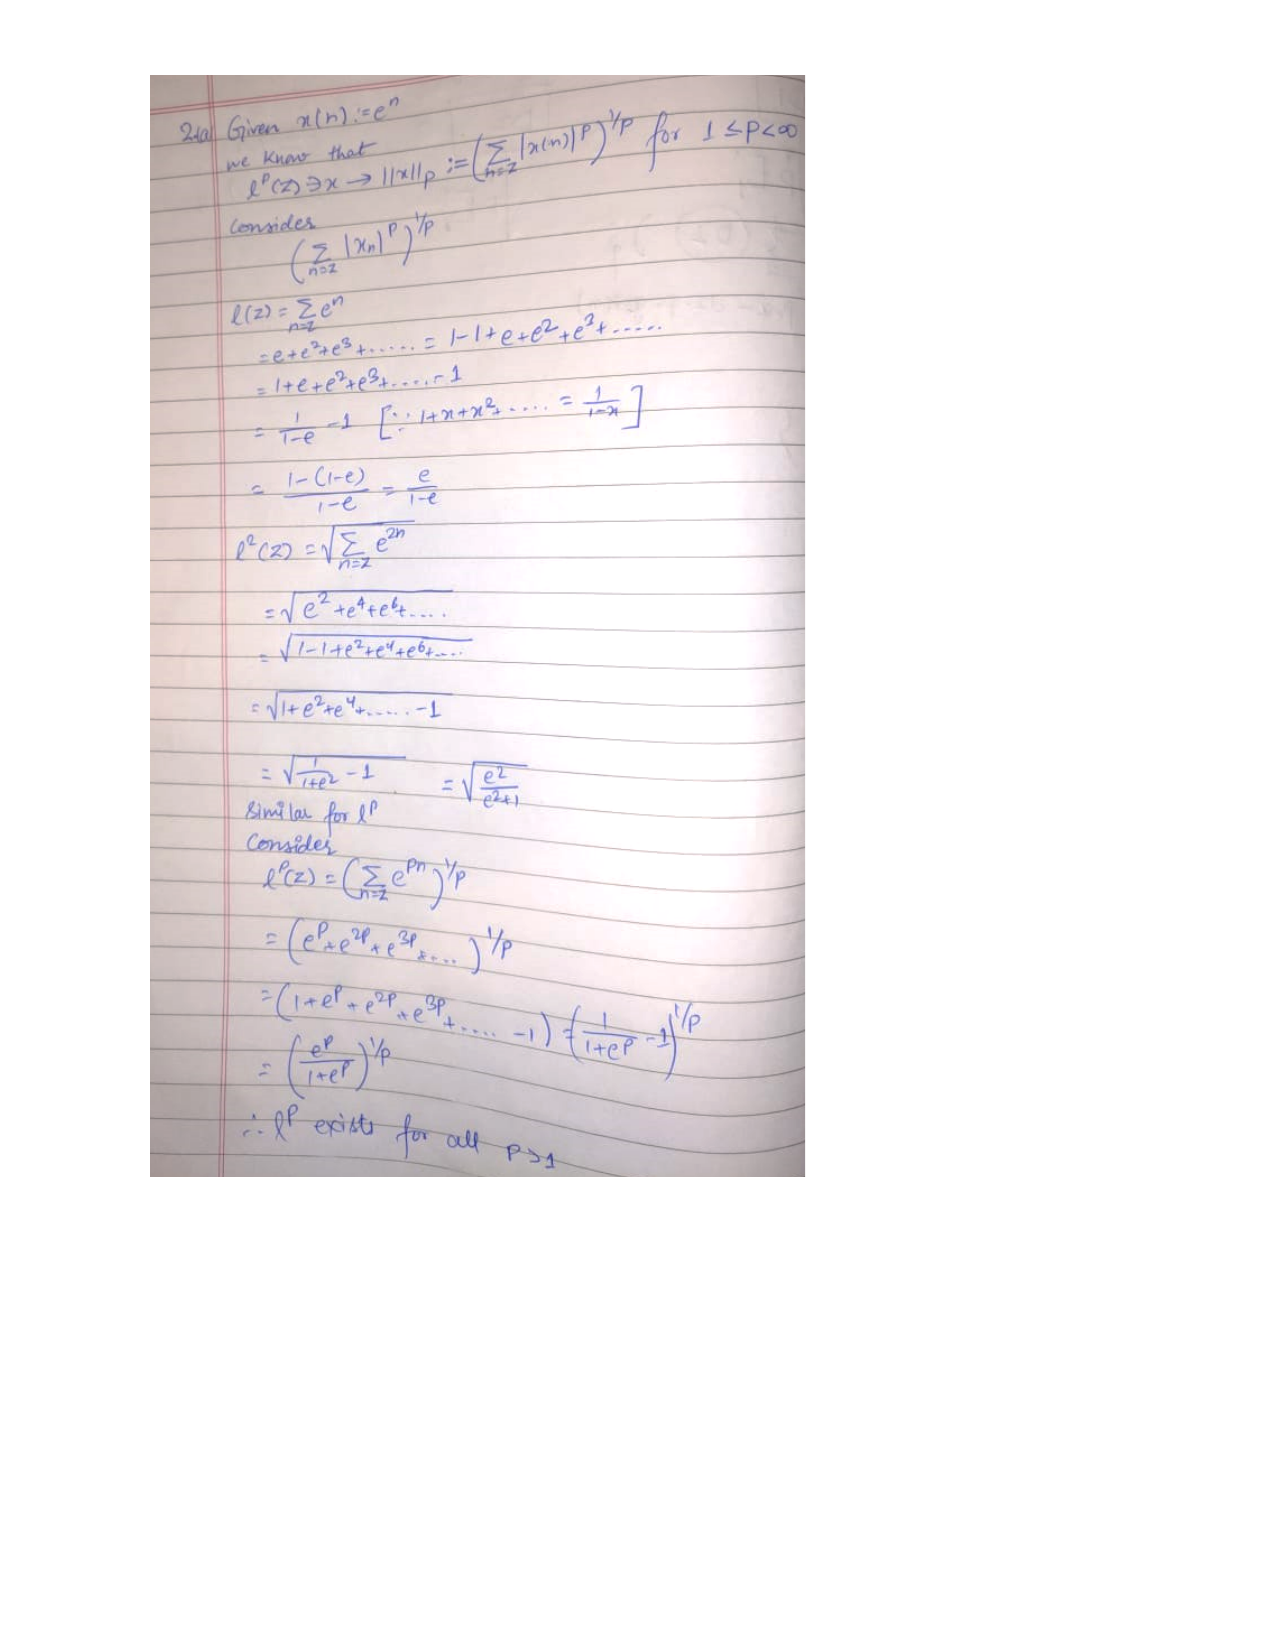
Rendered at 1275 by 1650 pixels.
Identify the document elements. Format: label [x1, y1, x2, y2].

picture [150, 75, 805, 1177]
